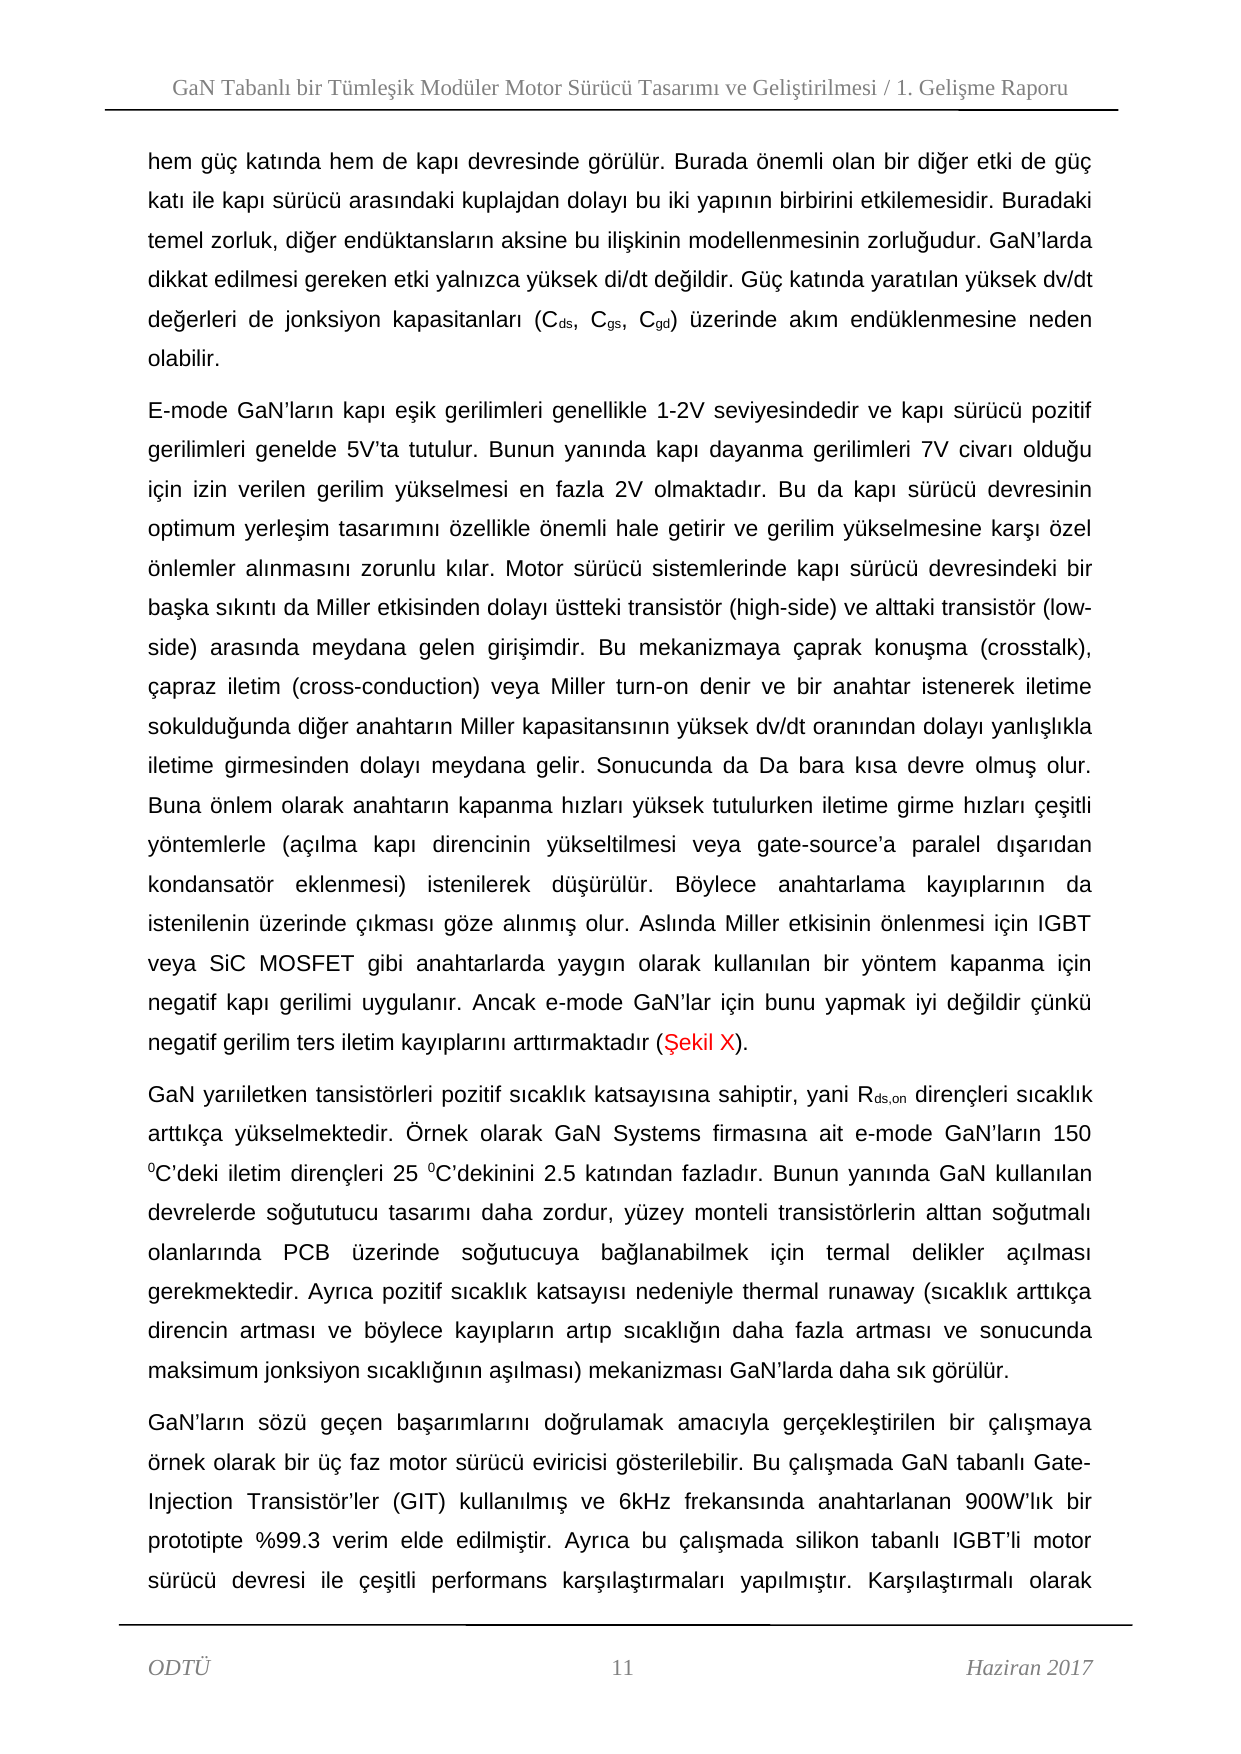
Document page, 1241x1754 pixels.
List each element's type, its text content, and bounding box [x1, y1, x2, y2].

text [148, 148, 1093, 371]
text GaN yarıiletken tansistörleri pozitif sıcaklık katsayısına sahiptir, yani Rds,on dirençleri sıcaklık arttıkça yükselmektedir. Örnek olarak GaN Systems firmasına ait e-mode GaN’ların 150 0C’deki iletim dirençleri 25 0C’dekinini 2.5 katından fazladır. Bunun yanında GaN kullanılan devrelerde soğututucu tasarımı daha zordur, yüzey monteli transistörlerin alttan soğutmalı olanlarında PCB üzerinde soğutucuya bağlanabilmek için termal delikler açılması gerekmektedir. Ayrıca pozitif sıcaklık katsayısı nedeniyle thermal runaway (sıcaklık arttıkça direncin artması ve böylece kayıpların artıp sıcaklığın daha fazla artması ve sonucunda maksimum jonksiyon sıcaklığının aşılması) mekanizması GaN’larda daha sık görülür. [148, 1081, 1093, 1383]
text E-mode GaN’ların kapı eşik gerilimleri genellikle 1-2V seviyesindedir ve kapı sürücü pozitif gerilimleri genelde 5V’ta tutulur. Bunun yanında kapı dayanma gerilimleri 7V civarı olduğu için izin verilen gerilim yükselmesi en fazla 2V olmaktadır. Bu da kapı sürücü devresinin optimum yerleşim tasarımını özellikle önemli hale getirir ve gerilim yükselmesine karşı özel önlemler alınmasını zorunlu kılar. Motor sürücü sistemlerinde kapı sürücü devresindeki bir başka sıkıntı da Miller etkisinden dolayı üstteki transistör (high-side) ve alttaki transistör (low-side) arasında meydana gelen girişimdir. Bu mekanizmaya çaprak konuşma (crosstalk), çapraz iletim (cross-conduction) veya Miller turn-on denir ve bir anahtar istenerek iletime sokulduğunda diğer anahtarın Miller kapasitansının yüksek dv/dt oranından dolayı yanlışlıkla iletime girmesinden dolayı meydana gelir. Sonucunda da Da bara kısa devre olmuş olur. Buna önlem olarak anahtarın kapanma hızları yüksek tutulurken iletime girme hızları çeşitli yöntemlerle (açılma kapı direncinin yükseltilmesi veya gate-source’a paralel dışarıdan kondansatör eklenmesi) istenilerek düşürülür. Böylece anahtarlama kayıplarının da istenilenin üzerinde çıkması göze alınmış olur. Aslında Miller etkisinin önlenmesi için IGBT veya SiC MOSFET gibi anahtarlarda yaygın olarak kullanılan bir yöntem kapanma için negatif kapı gerilimi uygulanır. Ancak e-mode GaN’lar için bunu yapmak iyi değildir çünkü negatif gerilim ters iletim kayıplarını arttırmaktadır (Şekil X). [148, 397, 1093, 1055]
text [148, 1409, 1093, 1593]
